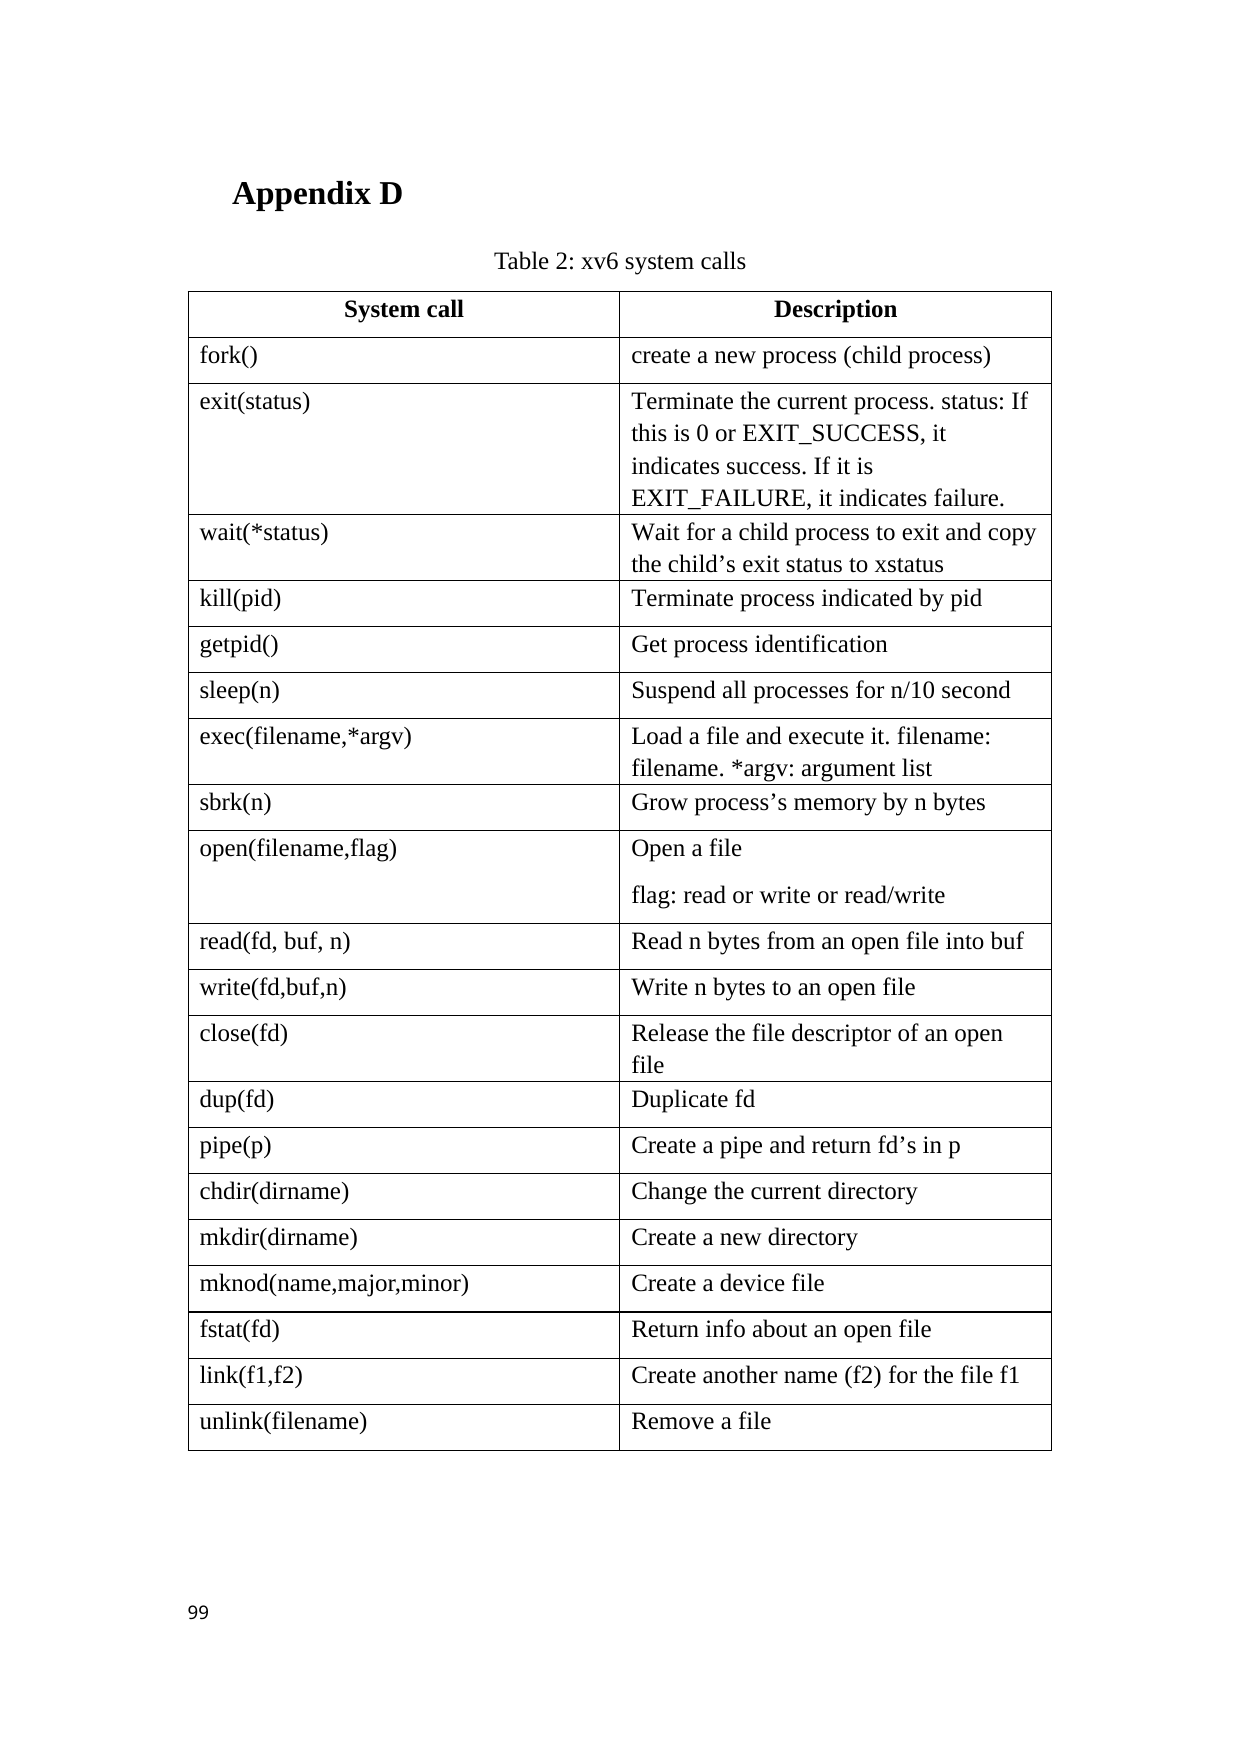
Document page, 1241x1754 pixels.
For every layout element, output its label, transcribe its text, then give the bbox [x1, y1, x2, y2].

table_cell Read n bytes from an open file into buf [620, 924, 1051, 969]
table_cell Create a new directory [620, 1220, 1051, 1265]
table_cell exec(filename,*argv) [189, 719, 619, 784]
table_cell Duplicate fd [620, 1082, 1051, 1127]
table_cell fork() [189, 338, 619, 383]
table_cell Open a file flag: read or write or read/write [620, 831, 1051, 923]
text Table 2: xv6 system calls [187, 244, 1053, 276]
table_cell kill(pid) [189, 581, 619, 626]
table_cell Wait for a child process to exit and copy the child’s exit status to xstatus [620, 515, 1051, 580]
table_cell sleep(n) [189, 673, 619, 718]
list Appendix D [187, 160, 1053, 225]
table_cell getpid() [189, 627, 619, 672]
table_cell mknod(name,major,minor) [189, 1266, 619, 1311]
table_cell write(fd,buf,n) [189, 970, 619, 1015]
table_cell Terminate the current process. status: If this is 0 or EXIT_SUCCESS, it indicates success. If it is EXIT_FAILURE, it indicates failure. [620, 384, 1051, 514]
table_cell Terminate process indicated by pid [620, 581, 1051, 626]
table_cell dup(fd) [189, 1082, 619, 1127]
table_cell Create a pipe and return fd’s in p [620, 1128, 1051, 1173]
table_cell close(fd) [189, 1016, 619, 1081]
table_cell create a new process (child process) [620, 338, 1051, 383]
table_cell sbrk(n) [189, 785, 619, 830]
table_header System call [189, 292, 619, 337]
table_cell Create a device file [620, 1266, 1051, 1311]
table_cell chdir(dirname) [189, 1174, 619, 1219]
table_cell Change the current directory [620, 1174, 1051, 1219]
table_cell fstat(fd) [189, 1313, 619, 1357]
table_cell link(f1,f2) [189, 1359, 619, 1403]
table_cell wait(*status) [189, 515, 619, 580]
table_cell Grow process’s memory by n bytes [620, 785, 1051, 830]
table_cell Suspend all processes for n/10 second [620, 673, 1051, 718]
table_header Description [620, 292, 1051, 337]
table_cell Release the file descriptor of an open file [620, 1016, 1051, 1081]
table_cell pipe(p) [189, 1128, 619, 1173]
table_cell Get process identification [620, 627, 1051, 672]
table_cell exit(status) [189, 384, 619, 514]
table_cell Return info about an open file [620, 1313, 1051, 1357]
table_cell Create another name (f2) for the file f1 [620, 1359, 1051, 1403]
table_cell Load a file and execute it. filename: filename. *argv: argument list [620, 719, 1051, 784]
table_cell Write n bytes to an open file [620, 970, 1051, 1015]
table_cell open(filename,flag) [189, 831, 619, 923]
table_cell read(fd, buf, n) [189, 924, 619, 969]
table_cell unlink(filename) [189, 1405, 619, 1449]
table_cell mkdir(dirname) [189, 1220, 619, 1265]
table_cell Remove a file [620, 1405, 1051, 1449]
